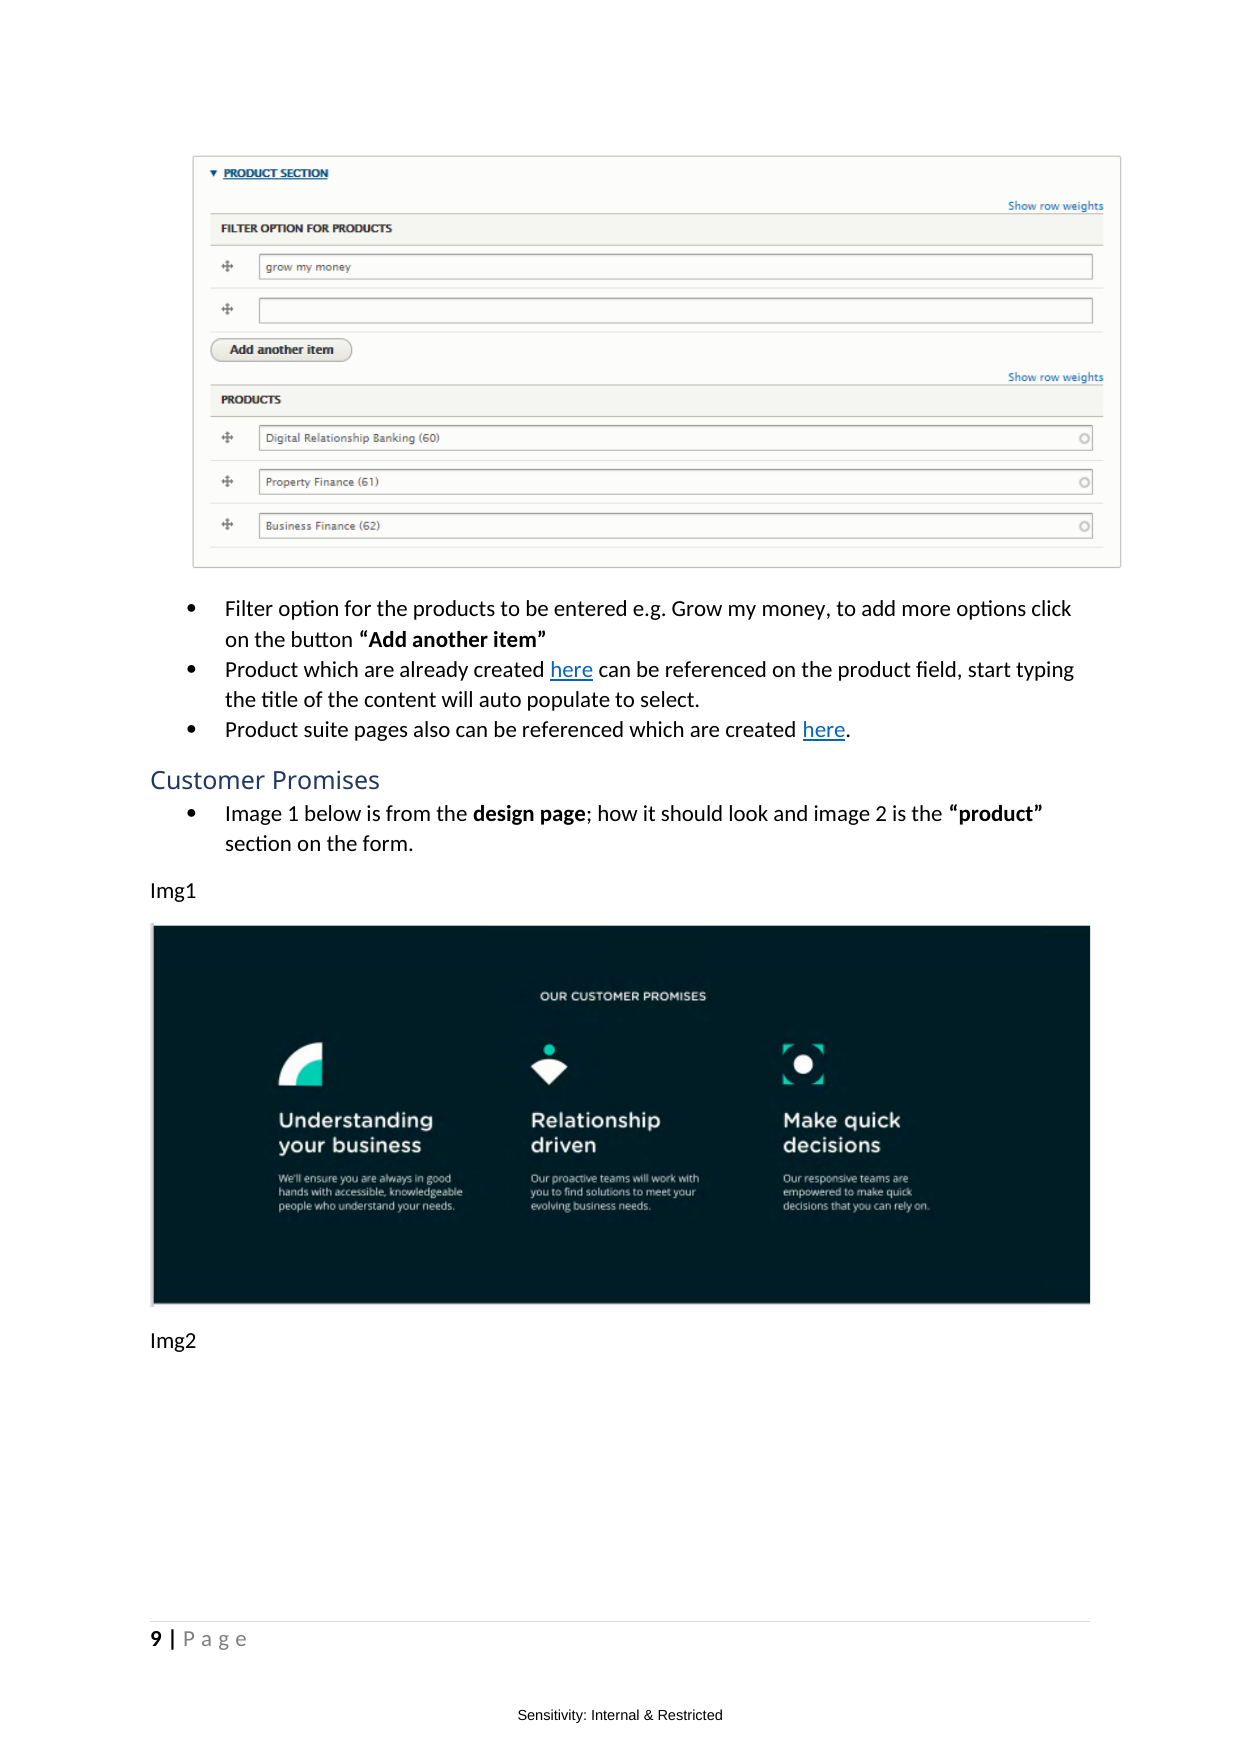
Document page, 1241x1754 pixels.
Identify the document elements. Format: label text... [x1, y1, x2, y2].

text Img1 [150, 876, 1090, 904]
picture [150, 923, 1091, 1307]
list Product which are already created here can be referenced on the product field, start typing the title of the content will auto populate to select. [187, 655, 1090, 713]
subtitle Customer Promises [150, 762, 1090, 796]
picture [187, 150, 1128, 576]
text Img2 [150, 1326, 1090, 1354]
list Image 1 below is from the design page; how it should look and image 2 is the “product” section on the form. [187, 799, 1090, 857]
list Filter option for the products to be entered e.g. Grow my money, to add more options click on the button “Add another item” [187, 594, 1090, 653]
list Product suite pages also can be referenced which are created here. [187, 715, 1090, 743]
